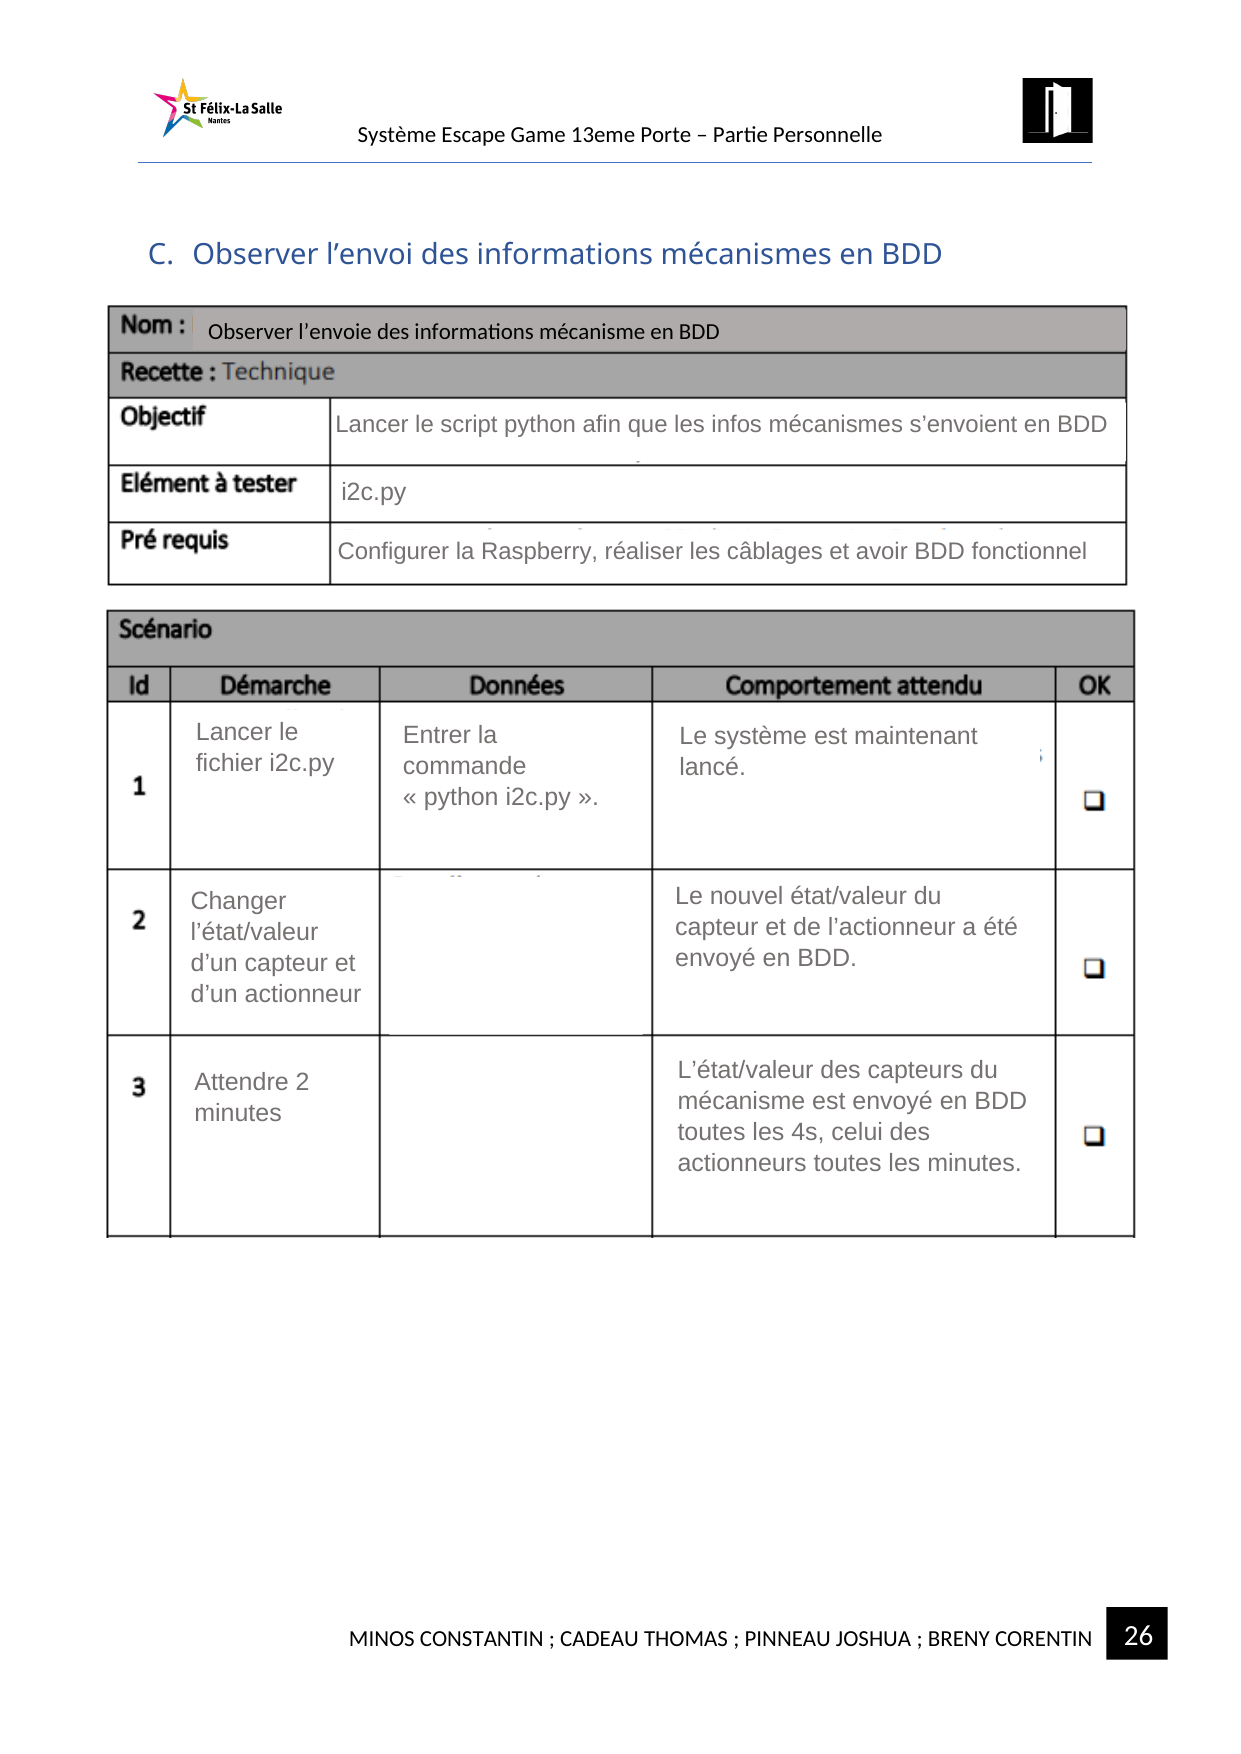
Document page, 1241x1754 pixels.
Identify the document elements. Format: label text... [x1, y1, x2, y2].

picture [147, 73, 290, 142]
picture [103, 606, 1152, 1238]
picture [1022, 78, 1093, 143]
picture [103, 300, 1138, 605]
subtitle Observer l’envoi des informations mécanismes en BDD [148, 233, 1092, 273]
